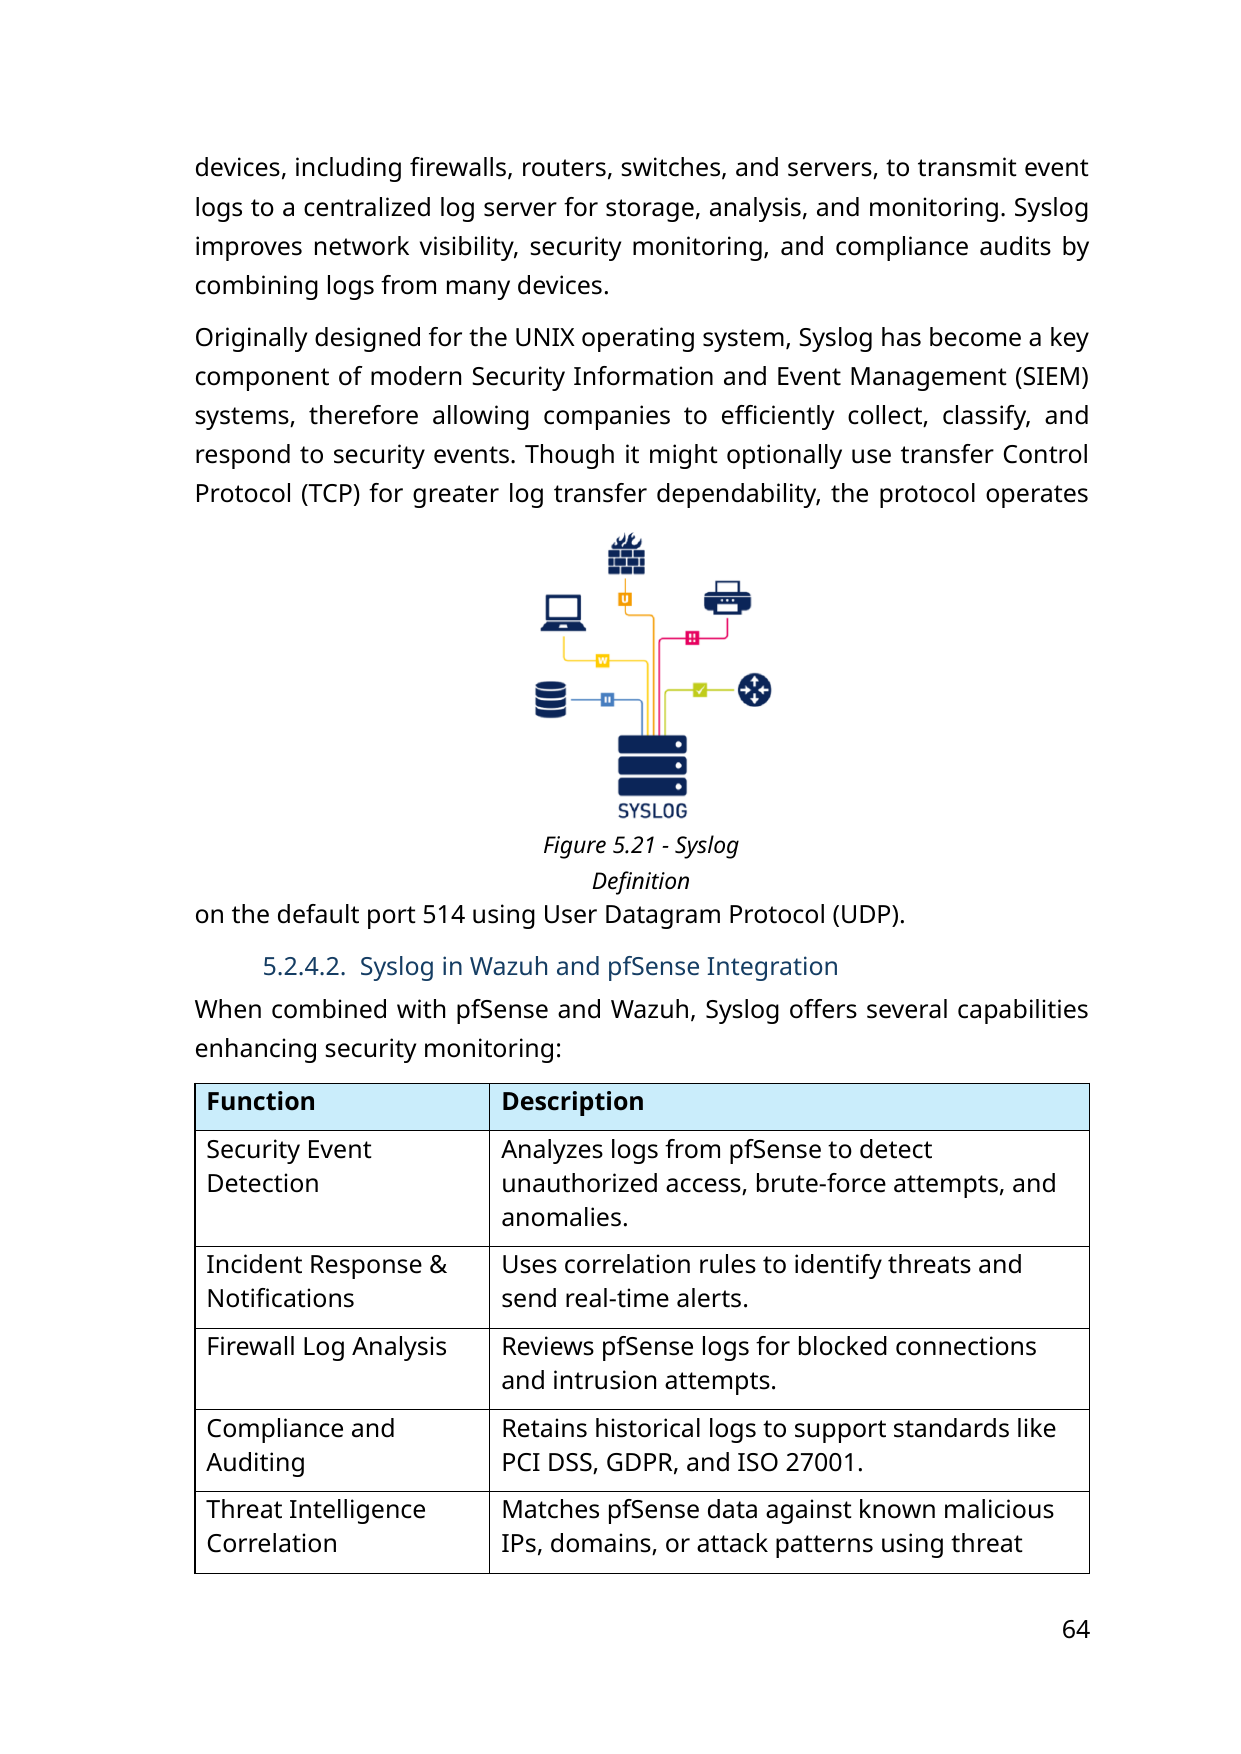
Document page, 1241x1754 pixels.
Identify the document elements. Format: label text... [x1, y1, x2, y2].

table_cell Firewall Log Analysis [196, 1329, 489, 1409]
table_cell Compliance and Auditing [196, 1410, 489, 1491]
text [194, 150, 1090, 302]
table_cell Incident Response & Notifications [196, 1247, 489, 1328]
table_cell Reviews pfSense logs for blocked connections and intrusion attempts. [490, 1329, 1089, 1409]
text Originally designed for the UNIX operating system, Syslog has become a key component of modern Security Information and Event Management (SIEM) systems, therefore allowing companies to efficiently collect, classify, and respond to security events. Though it might optionally use transfer Control Protocol (TCP) for greater log transfer dependability, the protocol operates on the default port 514 using User Datagram Protocol (UDP). [194, 319, 1090, 931]
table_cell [490, 1492, 1089, 1573]
table_cell Analyzes logs from pfSense to detect unauthorized access, brute-force attempts, and anomalies. [490, 1131, 1089, 1246]
table_cell Retains historical logs to support standards like PCI DSS, GDPR, and ISO 27001. [490, 1410, 1089, 1491]
picture [465, 529, 810, 825]
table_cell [196, 1492, 489, 1573]
table_cell Uses correlation rules to identify threats and send real-time alerts. [490, 1247, 1089, 1328]
subtitle Syslog in Wazuh and pfSense Integration [262, 948, 1090, 983]
text When combined with pfSense and Wazuh, Syslog offers several capabilities enhancing security monitoring: [194, 992, 1090, 1065]
table_header Description [490, 1084, 1089, 1130]
table_cell Security Event Detection [196, 1131, 489, 1246]
table_header Function [196, 1084, 489, 1130]
